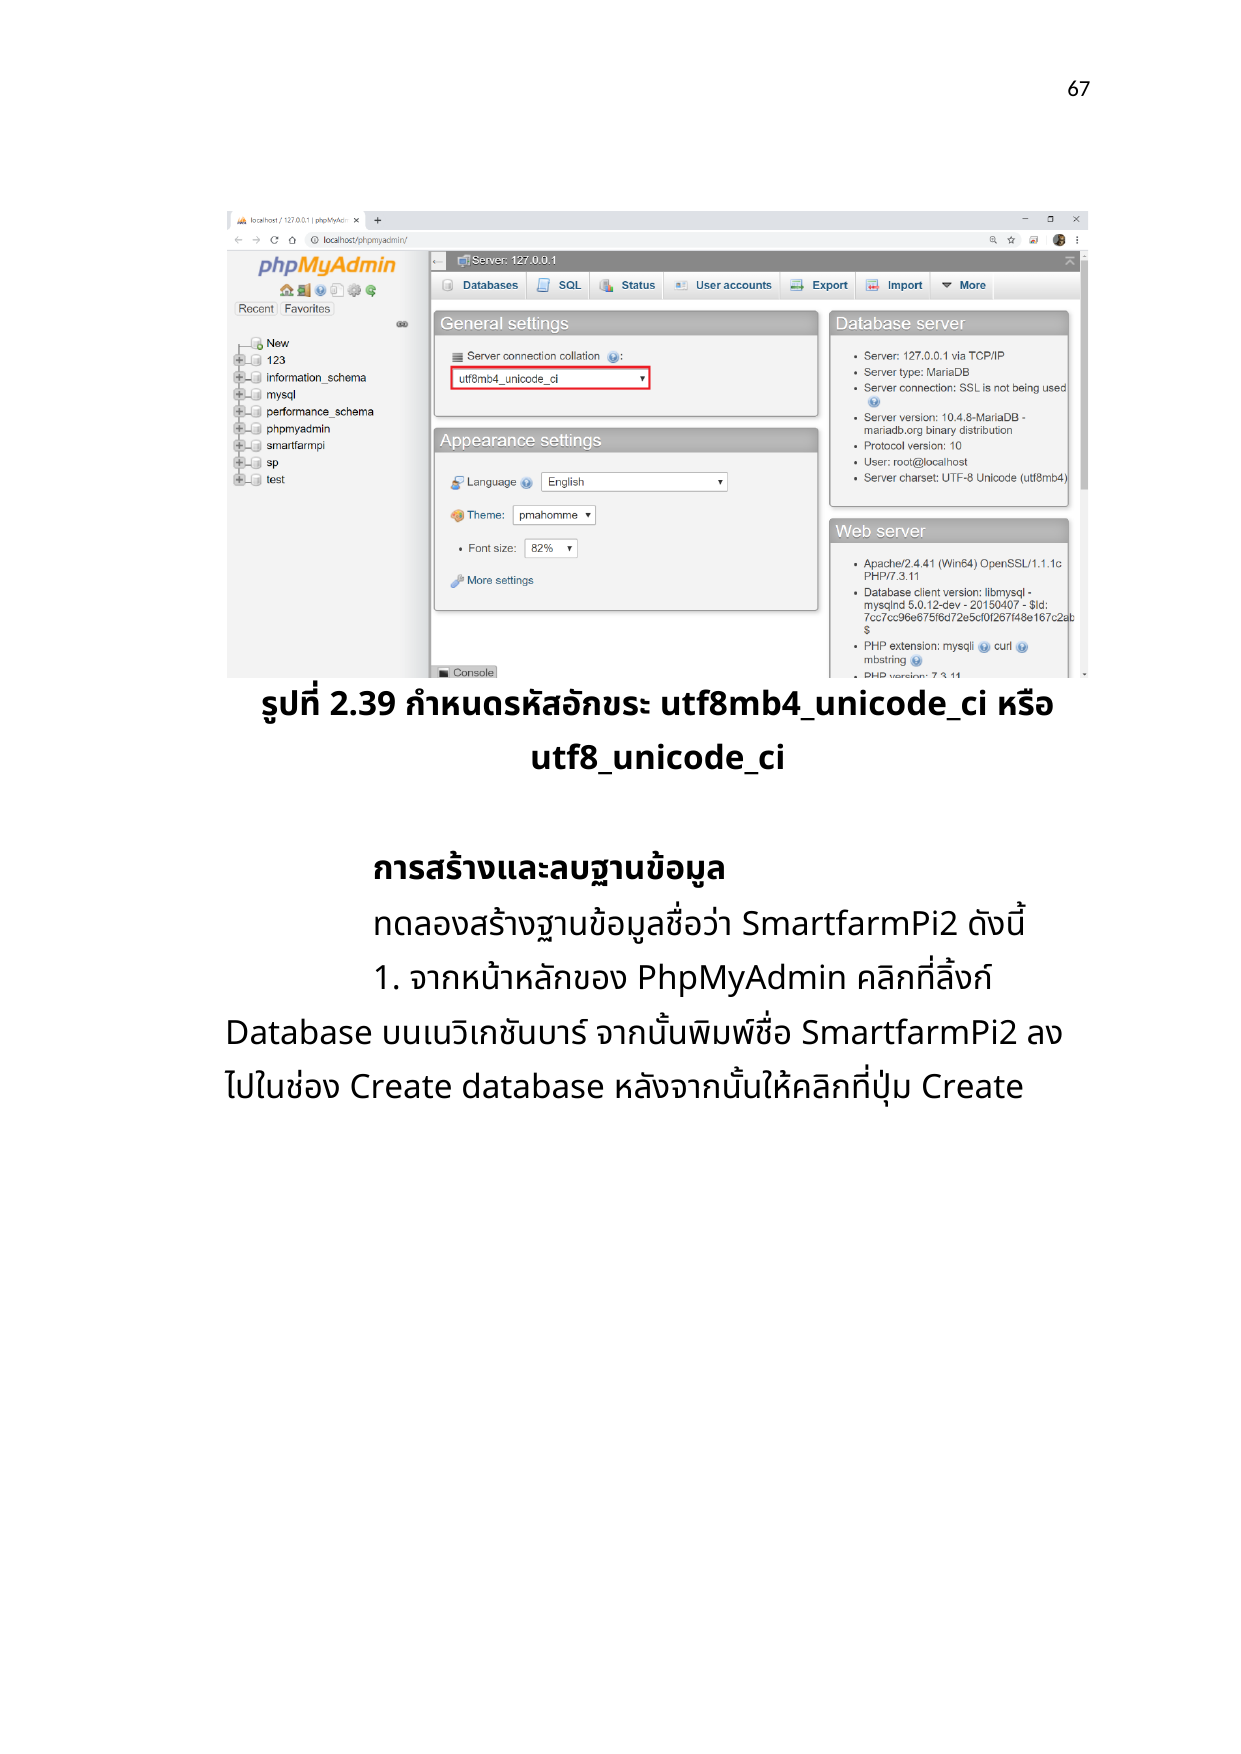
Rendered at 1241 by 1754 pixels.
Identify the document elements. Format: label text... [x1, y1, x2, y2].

text ทดลองสร้างฐานข้อมูลชื่อว่า SmartfarmPi2 ดังนี้ [225, 899, 1090, 950]
picture [227, 211, 1089, 678]
text รูปที่ 2.39 กำหนดรหัสอักขระ utf8mb4_unicode_ci หรือ utf8_unicode_ci [225, 680, 1090, 779]
text การสร้างและลบฐานข้อมูล [225, 844, 1090, 895]
text 1. จากหน้าหลักของ PhpMyAdmin คลิกที่ลิ้งก์ Database บนเนวิเกชันบาร์ จากนั้นพิมพ์ชื่อ SmartfarmPi2 ลงไปในช่อง Create database หลังจากนั้นให้คลิกที่ปุ่ม Create [225, 954, 1090, 1114]
